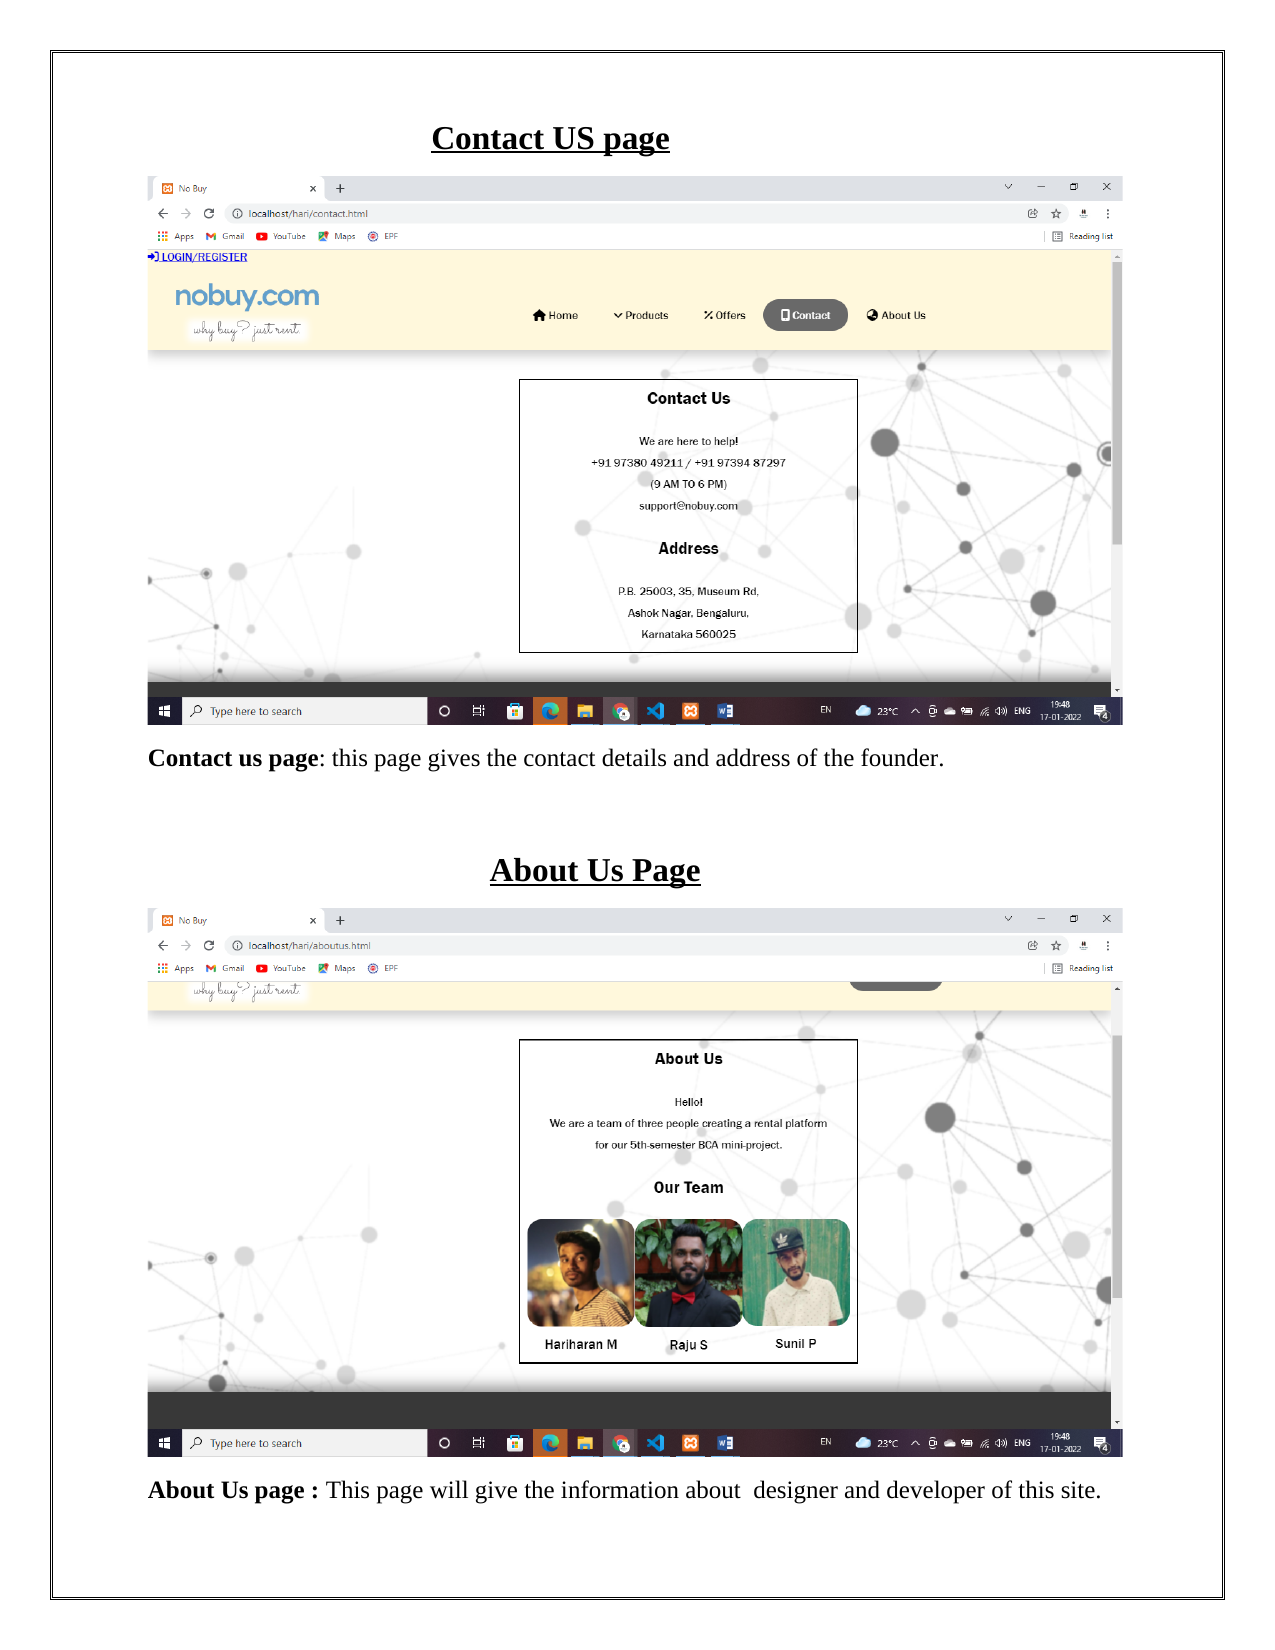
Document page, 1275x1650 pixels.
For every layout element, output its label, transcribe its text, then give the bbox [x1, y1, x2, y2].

picture [147, 908, 1123, 1457]
text About Us page : This page will give the information about designer and developer of this site. [148, 1476, 1216, 1504]
text About Us Page [148, 851, 1216, 889]
text Contact US page [148, 118, 1216, 156]
picture [147, 176, 1123, 725]
text Contact us page: this page gives the contact details and address of the founder. [148, 743, 1216, 772]
